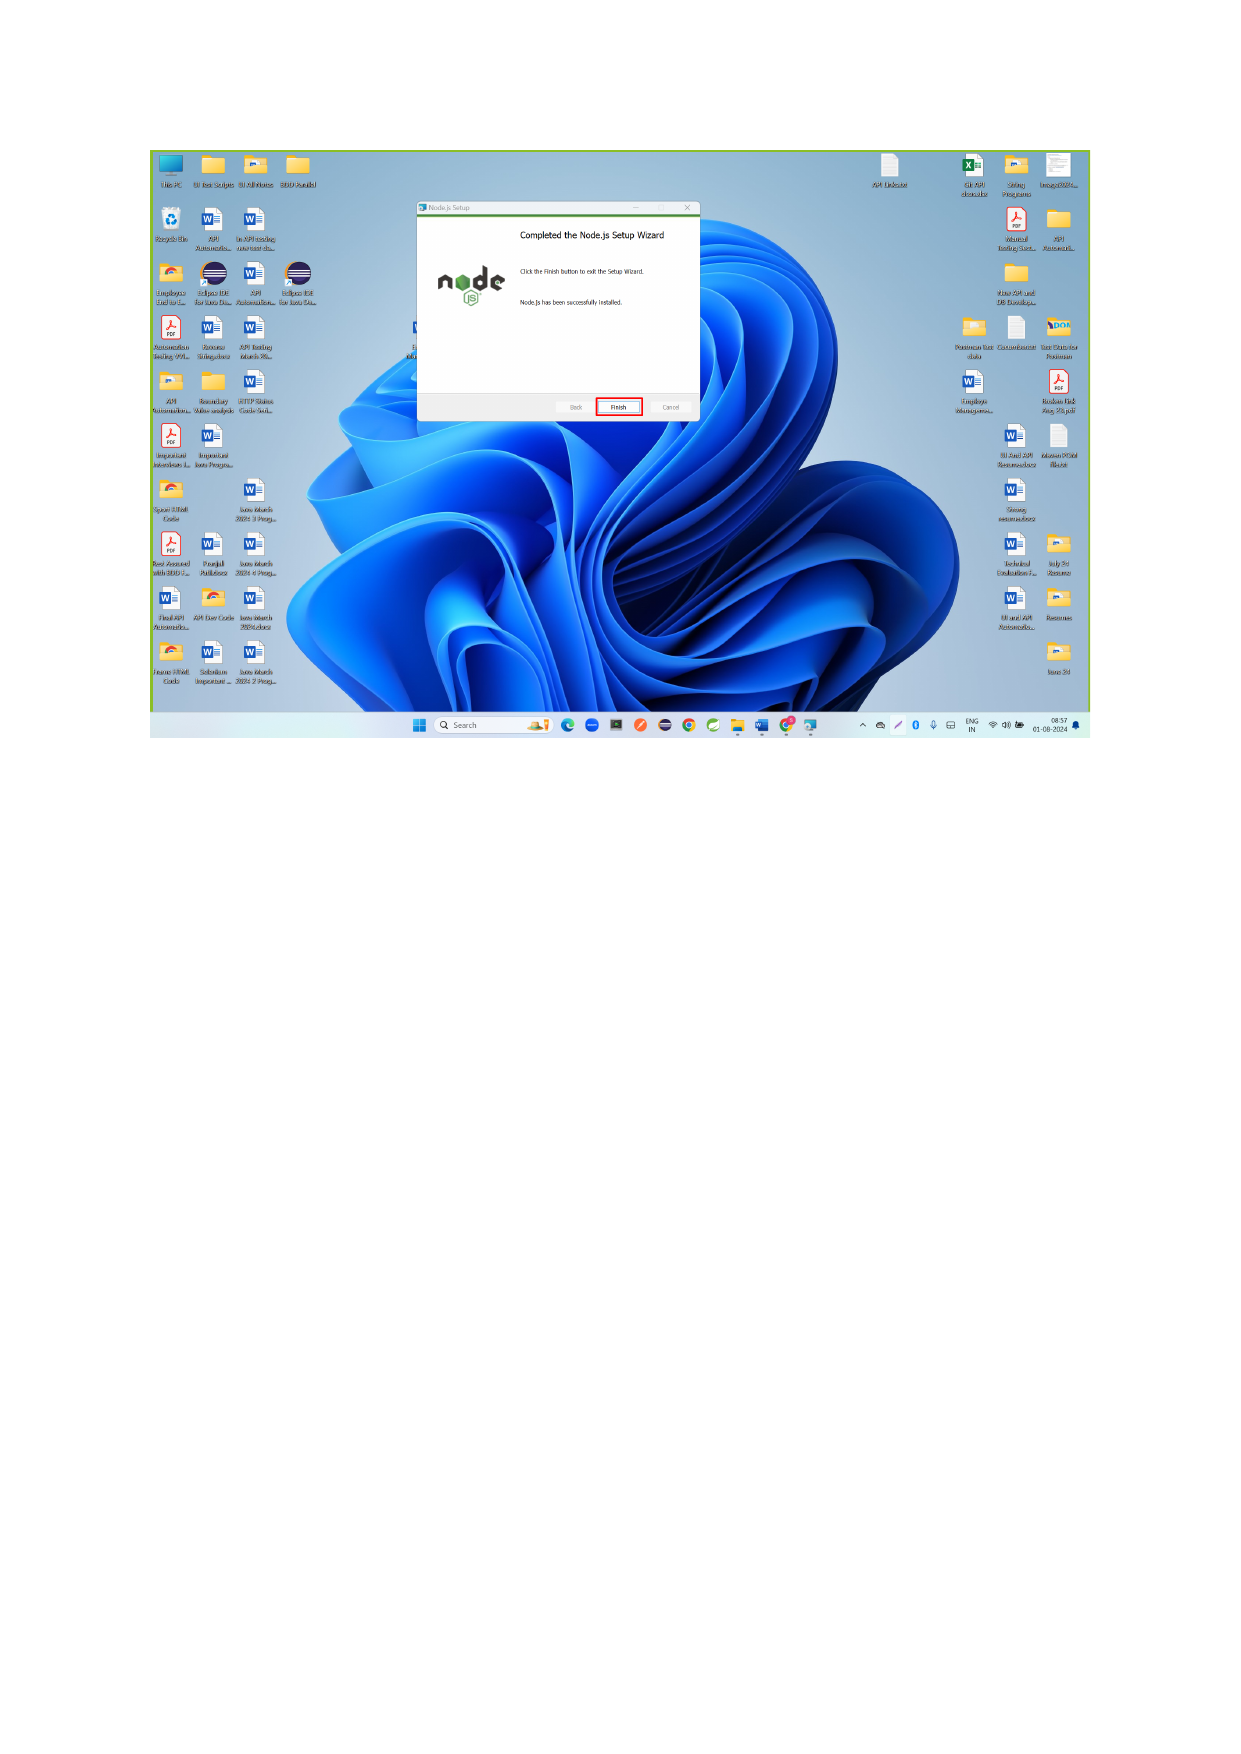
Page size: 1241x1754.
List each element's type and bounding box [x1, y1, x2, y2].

picture [150, 150, 1091, 738]
